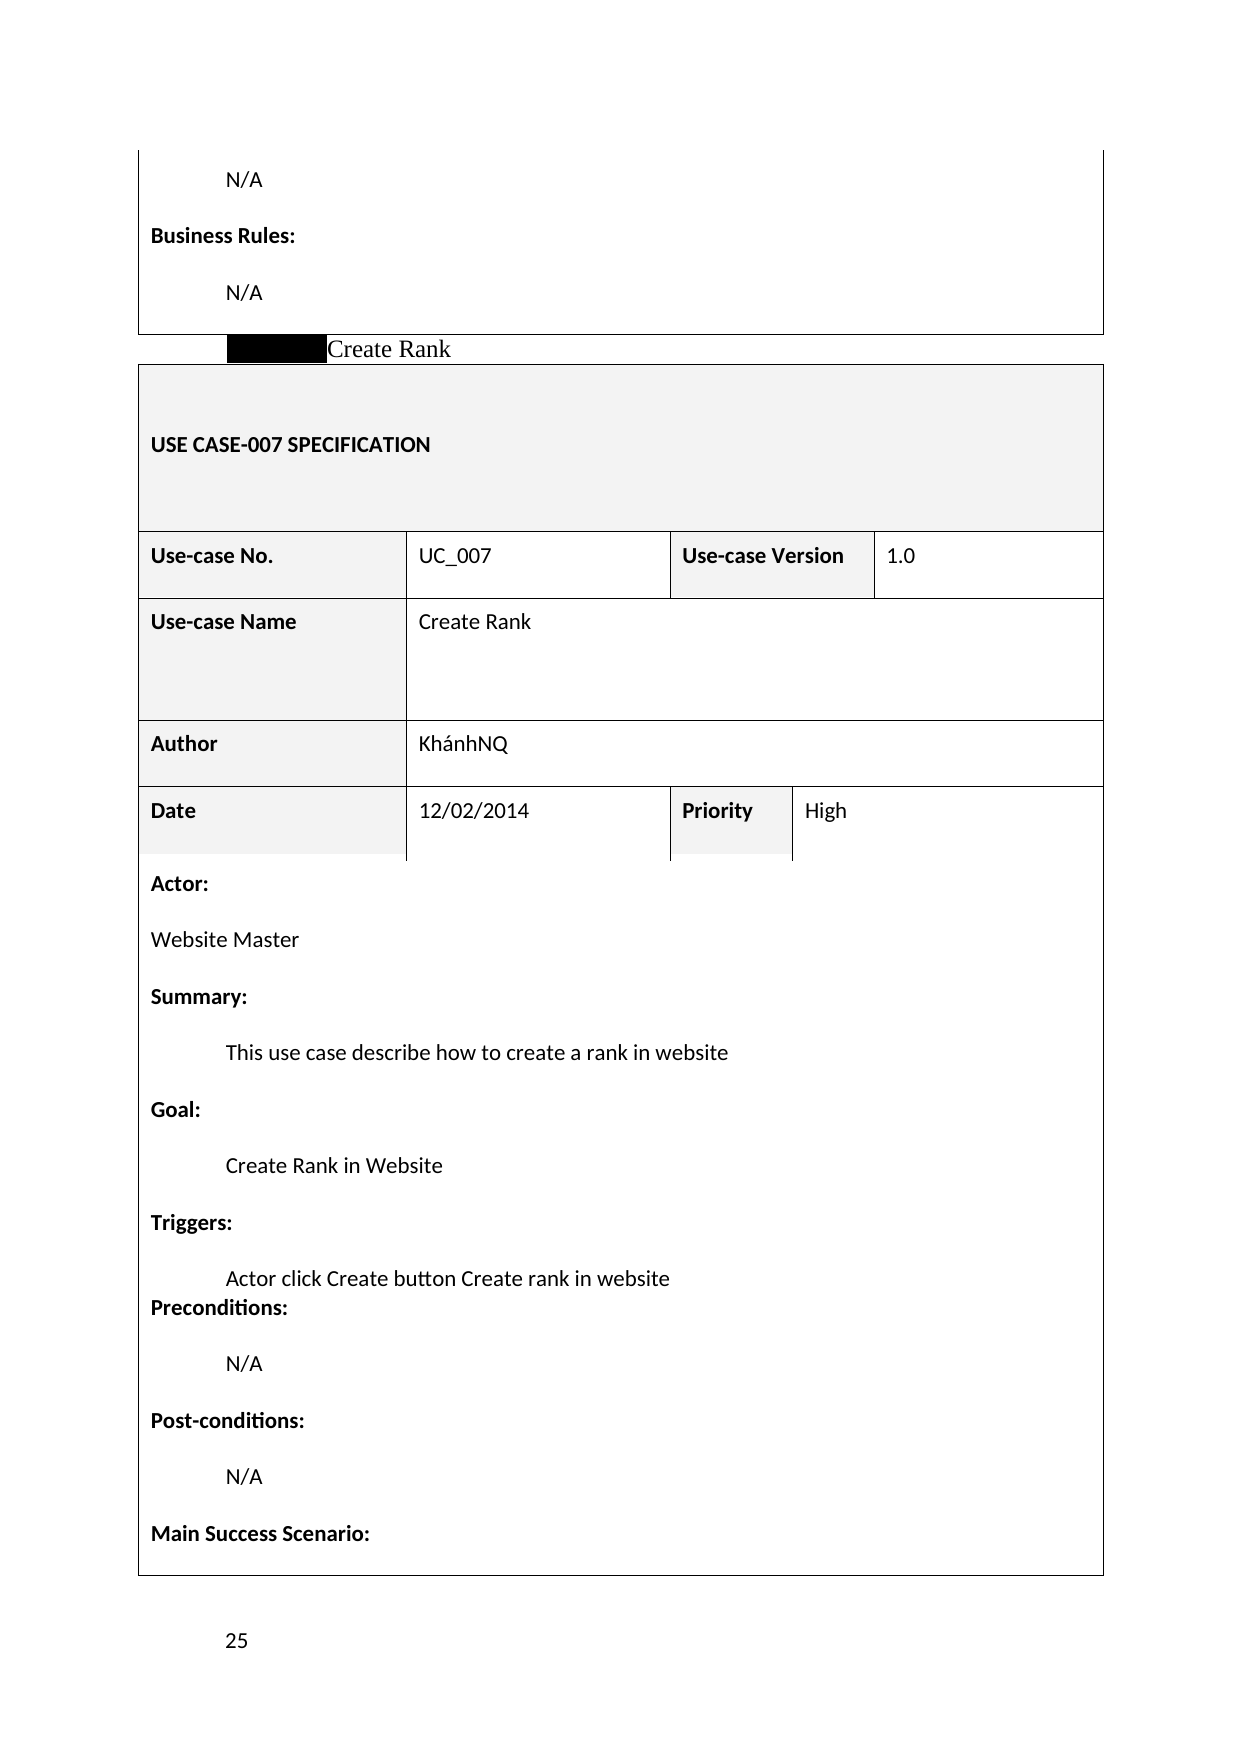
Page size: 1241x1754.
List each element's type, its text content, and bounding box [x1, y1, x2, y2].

table_cell Use-case Version [671, 532, 874, 597]
table_cell 1.0 [875, 532, 1103, 597]
table_cell Create Rank [407, 599, 1103, 720]
table_cell High [793, 787, 1103, 854]
table_cell 12/02/2014 [407, 787, 670, 854]
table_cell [139, 156, 1103, 334]
table_cell Priority [671, 787, 792, 854]
table_cell Author [139, 721, 406, 786]
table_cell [139, 861, 1103, 1575]
subtitle Create Rank [327, 335, 1091, 363]
table_cell UC_007 [407, 532, 670, 597]
table_cell KhánhNQ [407, 721, 1103, 786]
table_cell Date [139, 787, 406, 854]
table_cell Use-case No. [139, 532, 406, 597]
table_cell Use-case Name [139, 599, 406, 720]
table_header USE CASE-007 SPECIFICATION [139, 365, 1103, 531]
